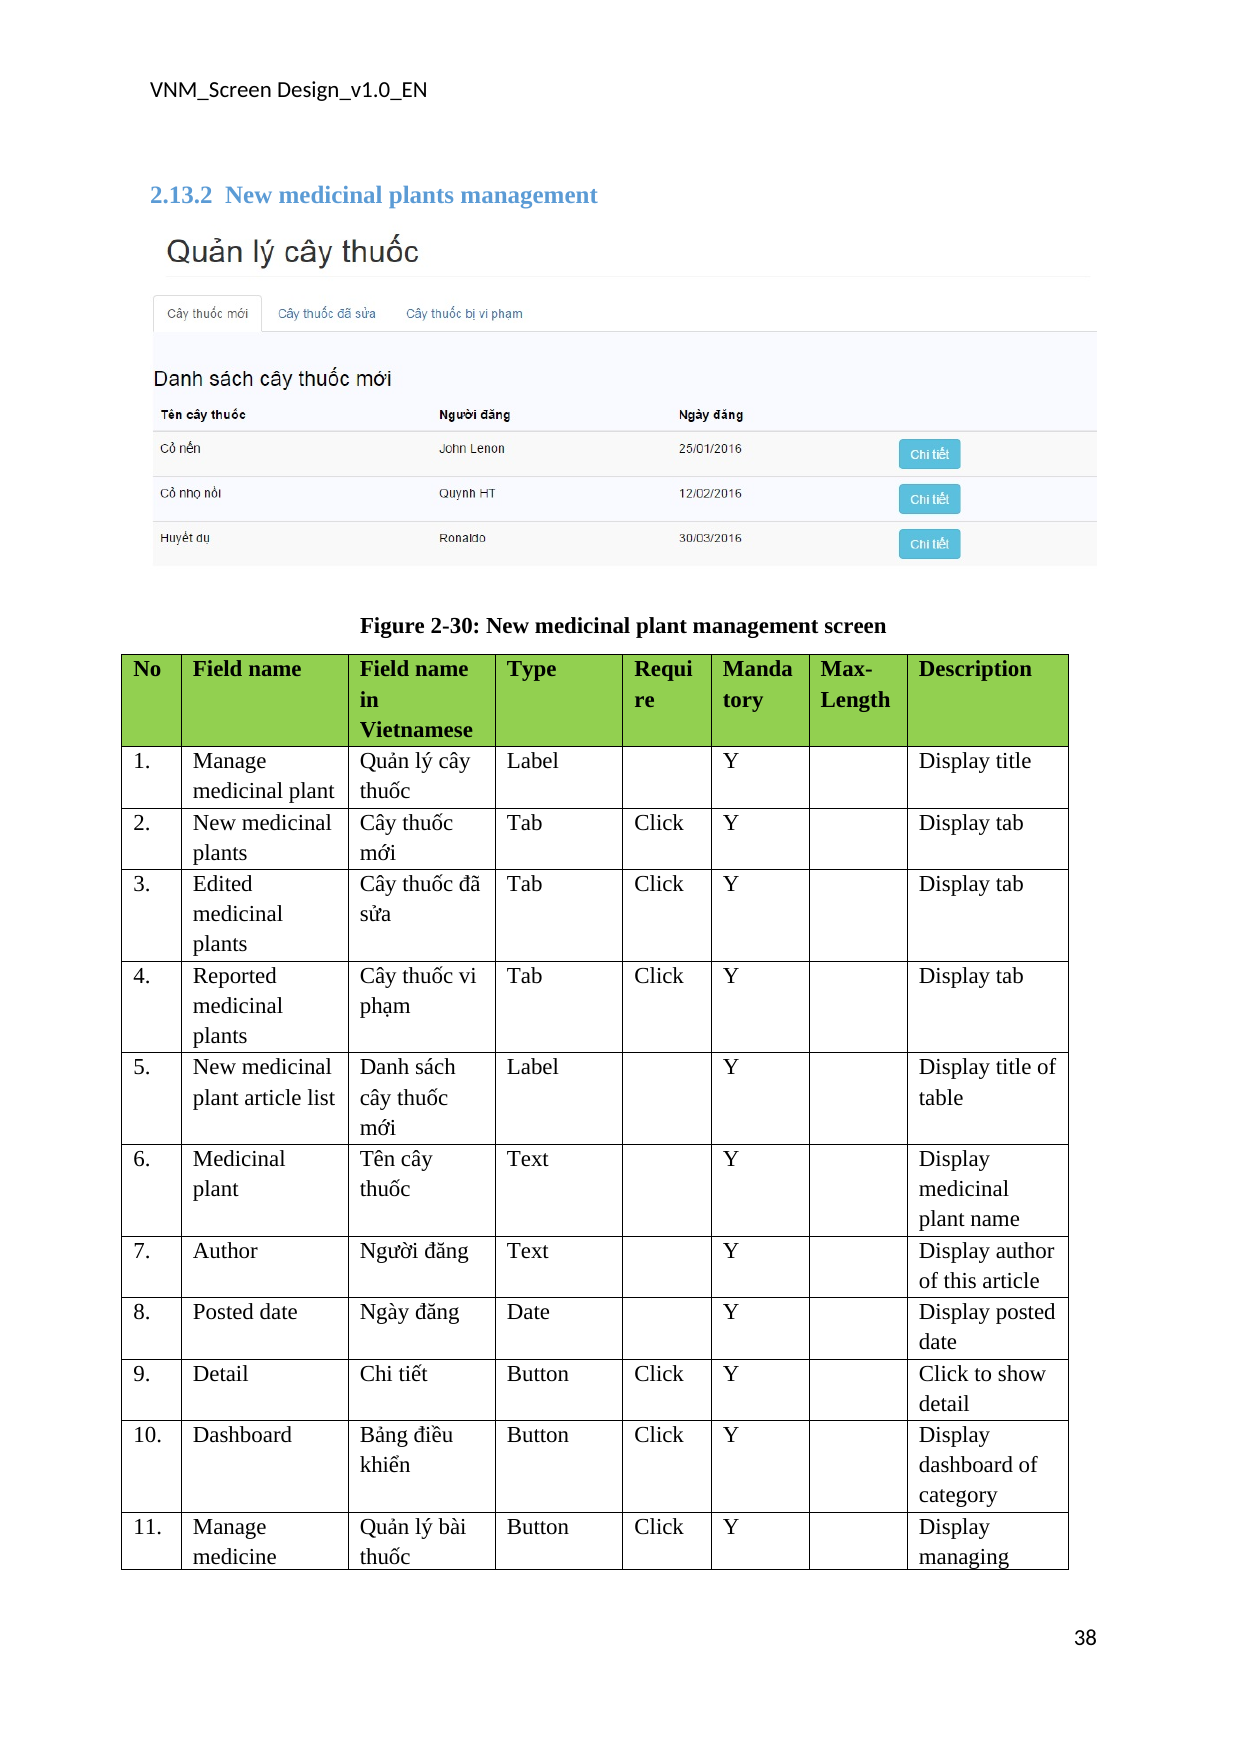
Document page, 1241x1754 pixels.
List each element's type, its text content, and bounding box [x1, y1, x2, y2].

table_cell 2. [122, 809, 181, 869]
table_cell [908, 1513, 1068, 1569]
table_cell Người đăng [349, 1237, 495, 1297]
table_header Field name [182, 655, 348, 746]
table_cell Click [623, 870, 711, 961]
table_cell Cây thuốc đã sửa [349, 870, 495, 961]
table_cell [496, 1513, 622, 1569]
table_cell [810, 1053, 907, 1144]
table_cell New medicinal plants [182, 809, 348, 869]
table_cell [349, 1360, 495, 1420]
table_cell Y [712, 962, 809, 1052]
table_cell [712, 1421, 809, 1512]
table_cell Tên cây thuốc [349, 1145, 495, 1236]
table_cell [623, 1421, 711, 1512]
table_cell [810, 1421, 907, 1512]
table_cell Y [712, 870, 809, 961]
table_cell Reported medicinal plants [182, 962, 348, 1052]
table_header Mandatory [712, 655, 809, 746]
subtitle New medicinal plants management [150, 180, 1097, 209]
table_header Require [623, 655, 711, 746]
table_cell Click [623, 962, 711, 1052]
table_cell Tab [496, 962, 622, 1052]
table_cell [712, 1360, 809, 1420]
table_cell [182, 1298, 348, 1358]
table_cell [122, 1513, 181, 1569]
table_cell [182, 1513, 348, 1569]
table_cell [623, 1053, 711, 1144]
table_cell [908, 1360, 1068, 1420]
table_cell 5. [122, 1053, 181, 1144]
table_header Description [908, 655, 1068, 746]
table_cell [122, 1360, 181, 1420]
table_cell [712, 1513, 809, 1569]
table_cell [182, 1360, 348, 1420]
table_cell Text [496, 1237, 622, 1297]
table_header Max-Length [810, 655, 907, 746]
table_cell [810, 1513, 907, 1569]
table_cell Y [712, 809, 809, 869]
table_cell Display title of table [908, 1053, 1068, 1144]
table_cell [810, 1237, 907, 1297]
table_header No [122, 655, 181, 746]
table_cell Y [712, 1237, 809, 1297]
table_cell [810, 962, 907, 1052]
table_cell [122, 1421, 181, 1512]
table_cell Display tab [908, 809, 1068, 869]
table_header Type [496, 655, 622, 746]
table_cell [623, 1145, 711, 1236]
table_cell Display tab [908, 962, 1068, 1052]
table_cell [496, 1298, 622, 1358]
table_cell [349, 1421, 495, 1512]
table_cell Edited medicinal plants [182, 870, 348, 961]
table_cell Quản lý cây thuốc [349, 747, 495, 807]
table_cell [810, 1145, 907, 1236]
table_cell 1. [122, 747, 181, 807]
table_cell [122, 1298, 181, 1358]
picture [150, 211, 1097, 593]
table_cell Y [712, 747, 809, 807]
table_header Field name in Vietnamese [349, 655, 495, 746]
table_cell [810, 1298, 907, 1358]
table_cell Display title [908, 747, 1068, 807]
table_cell 3. [122, 870, 181, 961]
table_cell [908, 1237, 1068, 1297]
table_cell Display medicinal plant name [908, 1145, 1068, 1236]
table_cell Tab [496, 870, 622, 961]
table_cell Cây thuốc vi phạm [349, 962, 495, 1052]
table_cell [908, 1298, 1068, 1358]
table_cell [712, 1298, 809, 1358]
table_cell Cây thuốc mới [349, 809, 495, 869]
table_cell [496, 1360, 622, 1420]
table_cell Label [496, 747, 622, 807]
table_cell Manage medicinal plant [182, 747, 348, 807]
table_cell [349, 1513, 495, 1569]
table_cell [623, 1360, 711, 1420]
table_cell [623, 1237, 711, 1297]
table_cell [623, 747, 711, 807]
table_cell Click [623, 809, 711, 869]
table_cell [810, 747, 907, 807]
table_cell 4. [122, 962, 181, 1052]
table_cell Tab [496, 809, 622, 869]
table_cell Y [712, 1145, 809, 1236]
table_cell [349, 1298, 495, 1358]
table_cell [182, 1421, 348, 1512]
table_cell Danh sách cây thuốc mới [349, 1053, 495, 1144]
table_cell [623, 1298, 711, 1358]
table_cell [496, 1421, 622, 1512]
table_cell Medicinal plant [182, 1145, 348, 1236]
table_cell [810, 809, 907, 869]
table_cell Display tab [908, 870, 1068, 961]
table_cell 7. [122, 1237, 181, 1297]
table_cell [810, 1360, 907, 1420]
table_cell 6. [122, 1145, 181, 1236]
table_cell [810, 870, 907, 961]
table_cell New medicinal plant article list [182, 1053, 348, 1144]
table_cell Label [496, 1053, 622, 1144]
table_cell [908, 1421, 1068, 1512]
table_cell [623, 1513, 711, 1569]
table_cell Y [712, 1053, 809, 1144]
table_cell Text [496, 1145, 622, 1236]
table_cell Author [182, 1237, 348, 1297]
